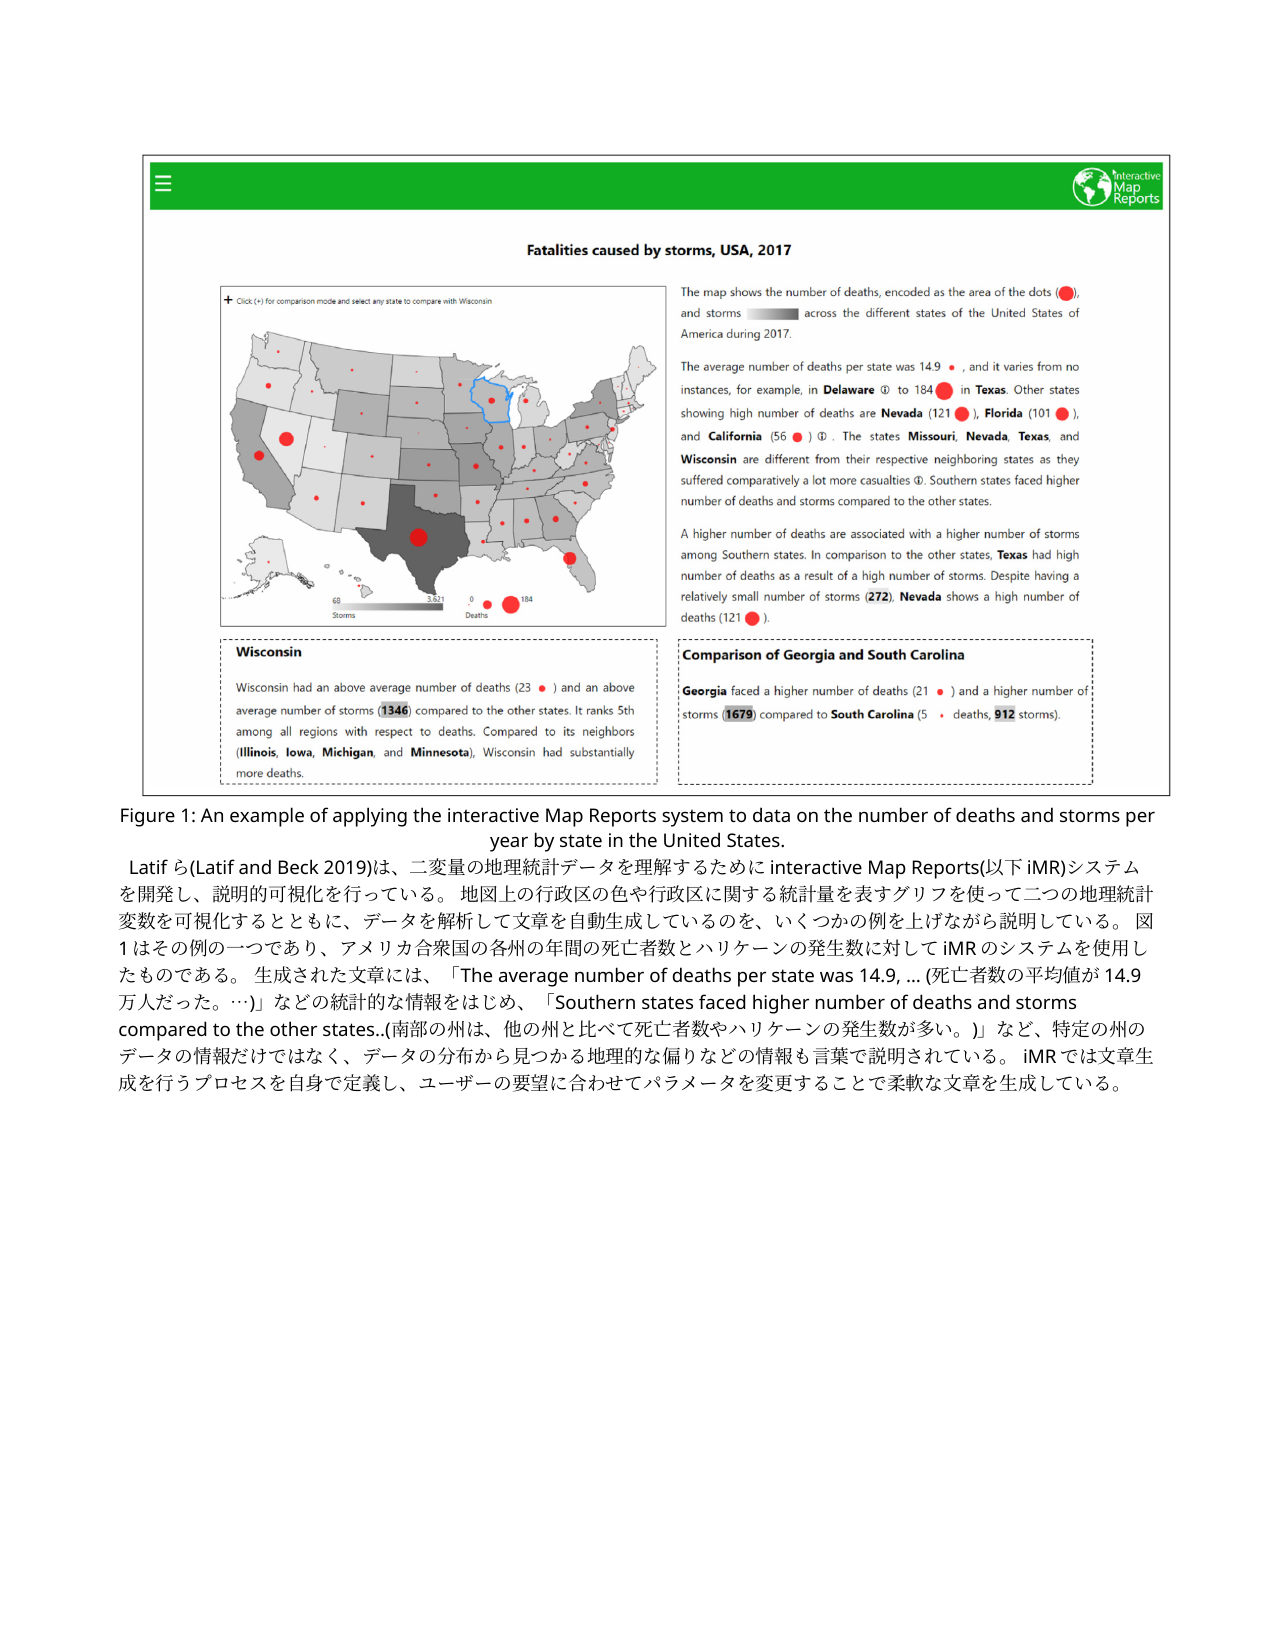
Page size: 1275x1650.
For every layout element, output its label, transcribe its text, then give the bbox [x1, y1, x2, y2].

text Figure 1: An example of applying the interactive Map Reports system to data on the number of deaths and storms per year by state in the United States. [118, 802, 1157, 853]
picture [137, 149, 1175, 802]
text Latifら(Latif and Beck 2019)は、二変量の地理統計データを理解するためにinteractive Map Reports(以下iMR)システムを開発し、説明的可視化を行っている。 地図上の行政区の色や行政区に関する統計量を表すグリフを使って二つの地理統計変数を可視化するとともに、データを解析して文章を自動生成しているのを、いくつかの例を上げながら説明している。 図1はその例の一つであり、アメリカ合衆国の各州の年間の死亡者数とハリケーンの発生数に対してiMRのシステムを使用したものである。 生成された文章には、「The average number of deaths per state was 14.9, … (死亡者数の平均値が14.9万人だった。…)」などの統計的な情報をはじめ、「Southern states faced higher number of deaths and storms compared to the other states..(南部の州は、他の州と比べて死亡者数やハリケーンの発生数が多い。)」など、特定の州のデータの情報だけではなく、データの分布から見つかる地理的な偏りなどの情報も言葉で説明されている。 iMRでは文章生成を行うプロセスを自身で定義し、ユーザーの要望に合わせてパラメータを変更することで柔軟な文章を生成している。 [118, 853, 1157, 1096]
